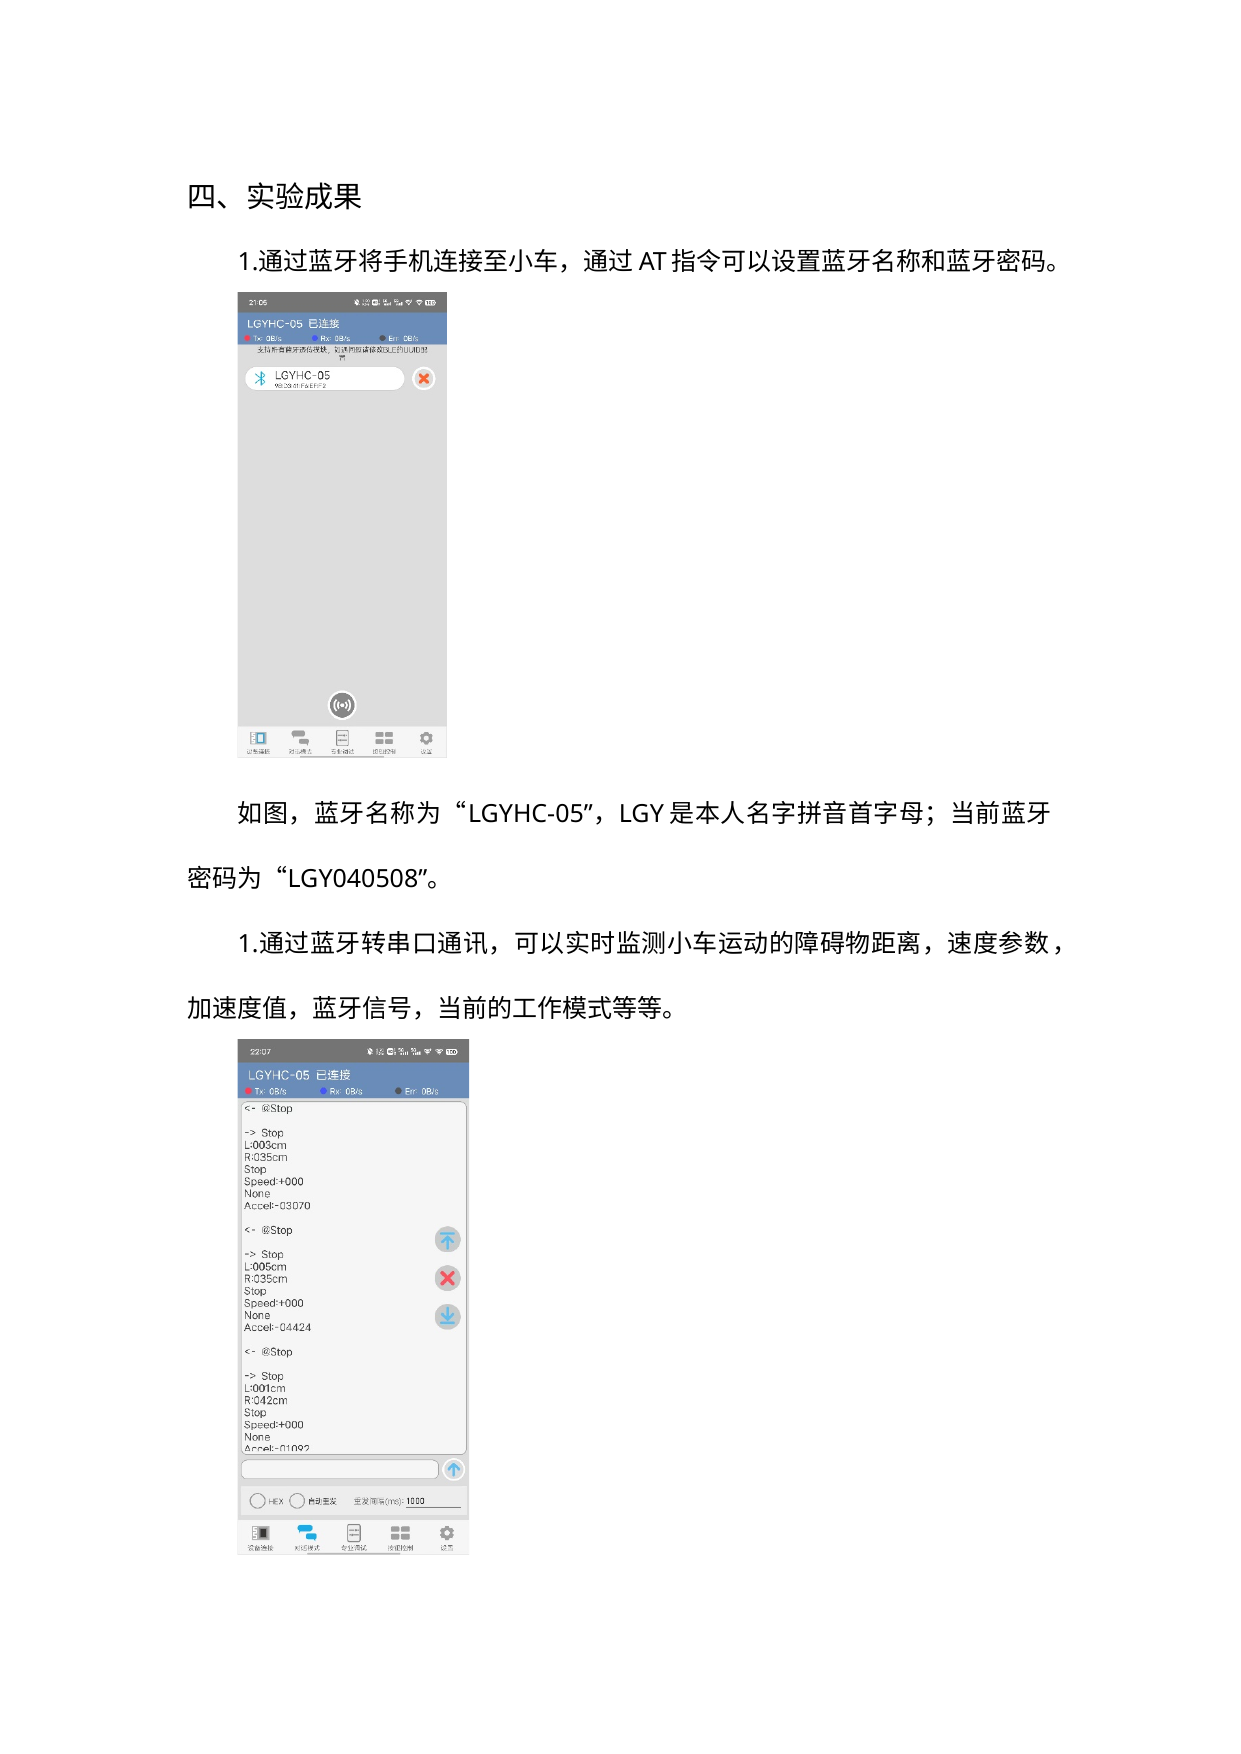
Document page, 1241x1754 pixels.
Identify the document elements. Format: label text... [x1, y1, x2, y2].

picture [237, 1039, 470, 1555]
text 1.通过蓝牙将手机连接至小车，通过AT指令可以设置蓝牙名称和蓝牙密码。 [187, 227, 1053, 292]
picture [237, 292, 447, 758]
text 四、实验成果 [187, 162, 1053, 227]
text 1.通过蓝牙转串口通讯，可以实时监测小车运动的障碍物距离，速度参数，加速度值，蓝牙信号，当前的工作模式等等。 [187, 909, 1053, 1039]
text 如图，蓝牙名称为“LGYHC-05”，LGY是本人名字拼音首字母；当前蓝牙密码为“LGY040508”。 [187, 779, 1053, 909]
